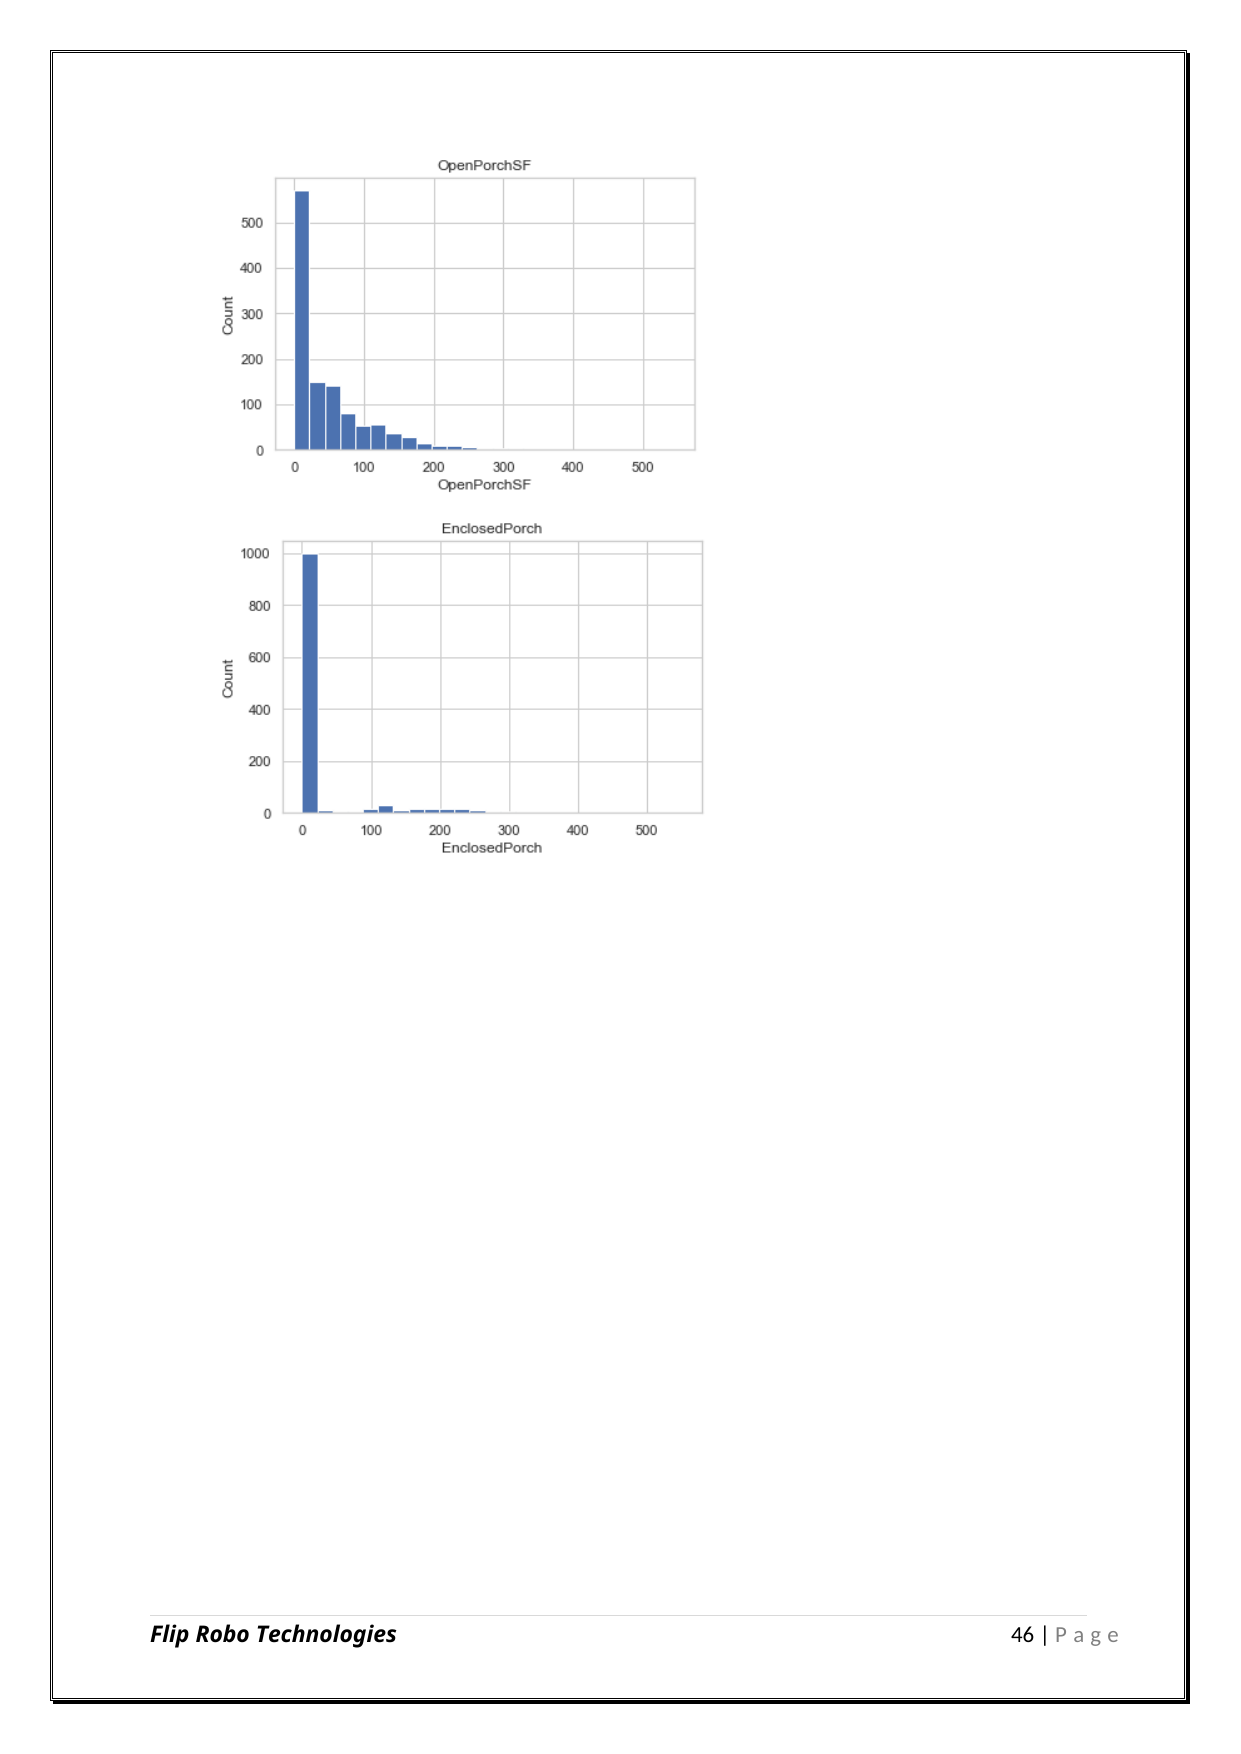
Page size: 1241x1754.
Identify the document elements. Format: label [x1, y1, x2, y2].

picture [150, 150, 855, 884]
